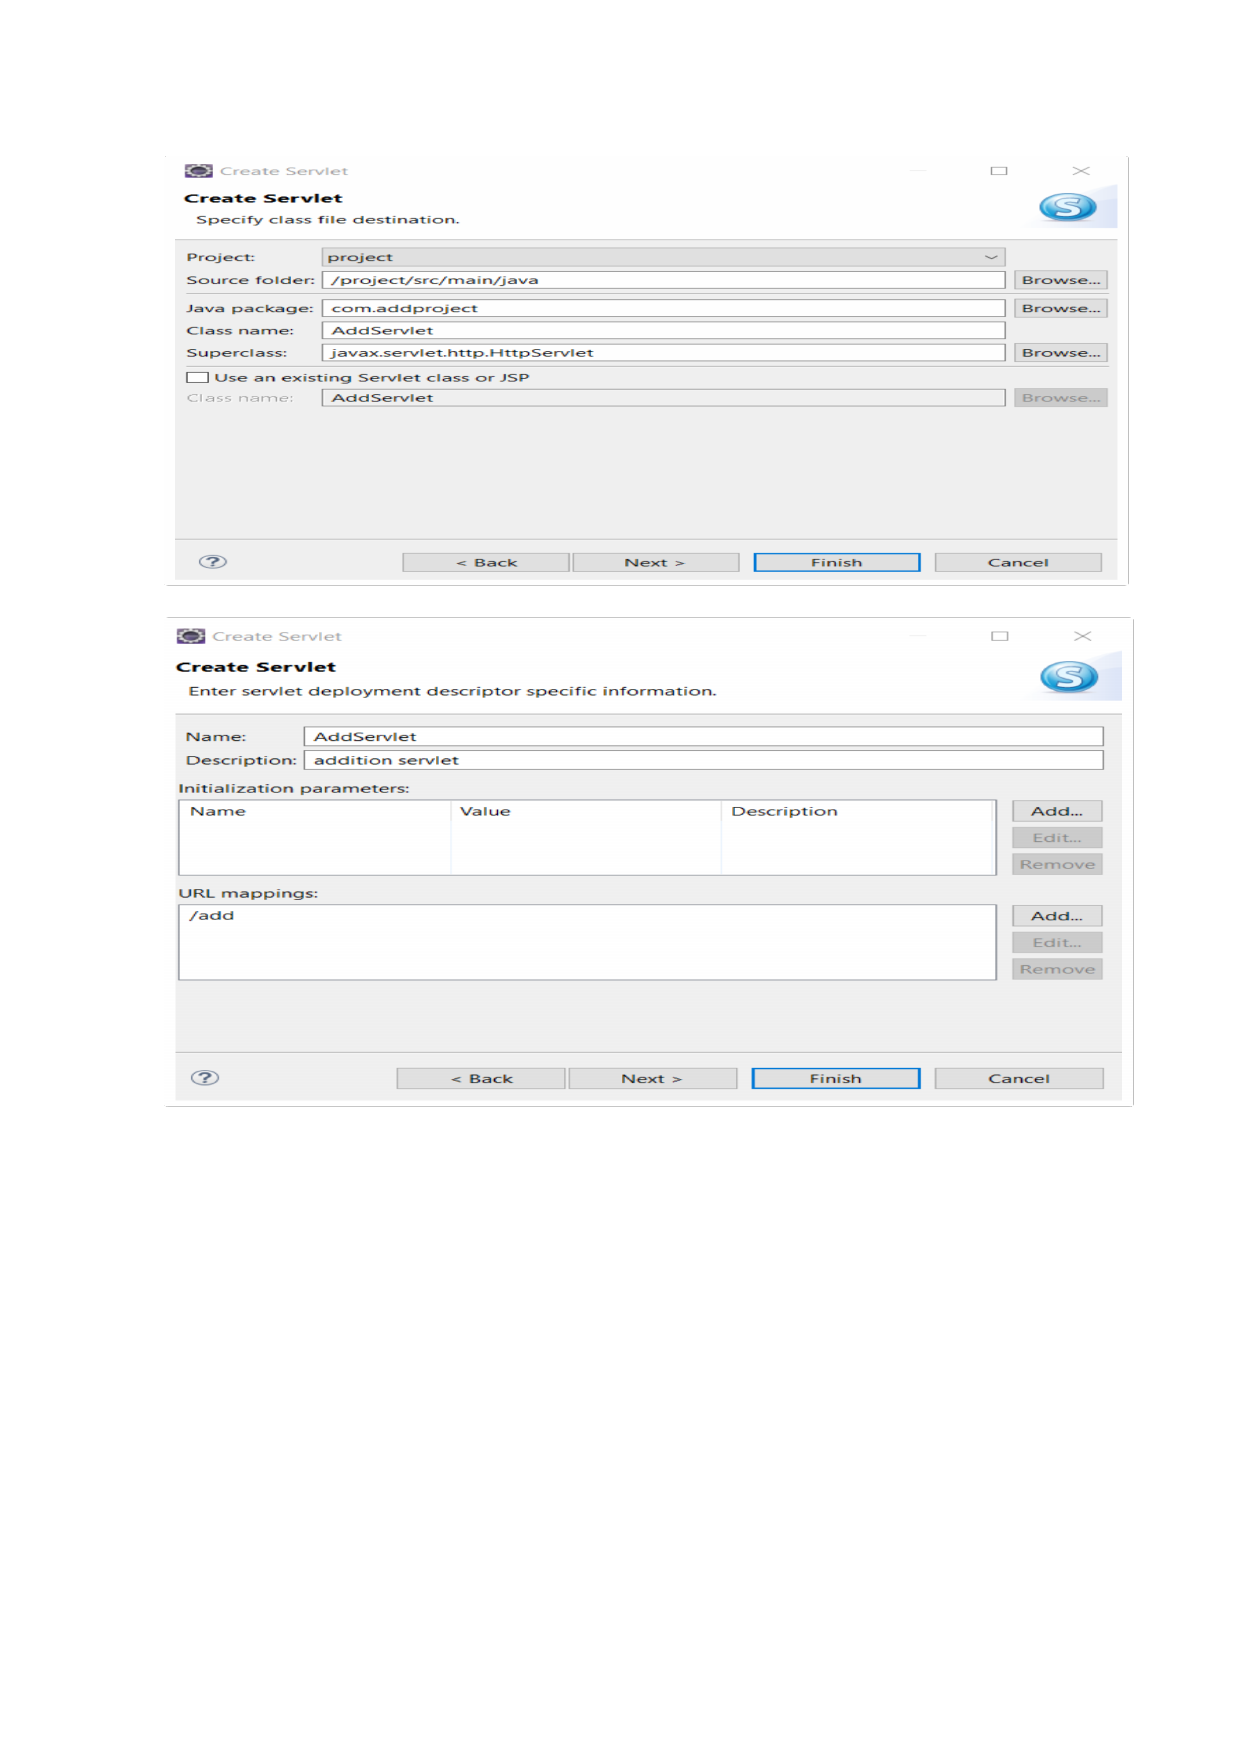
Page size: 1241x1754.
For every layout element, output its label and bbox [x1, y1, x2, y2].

picture [150, 150, 1142, 592]
picture [150, 610, 1147, 1114]
